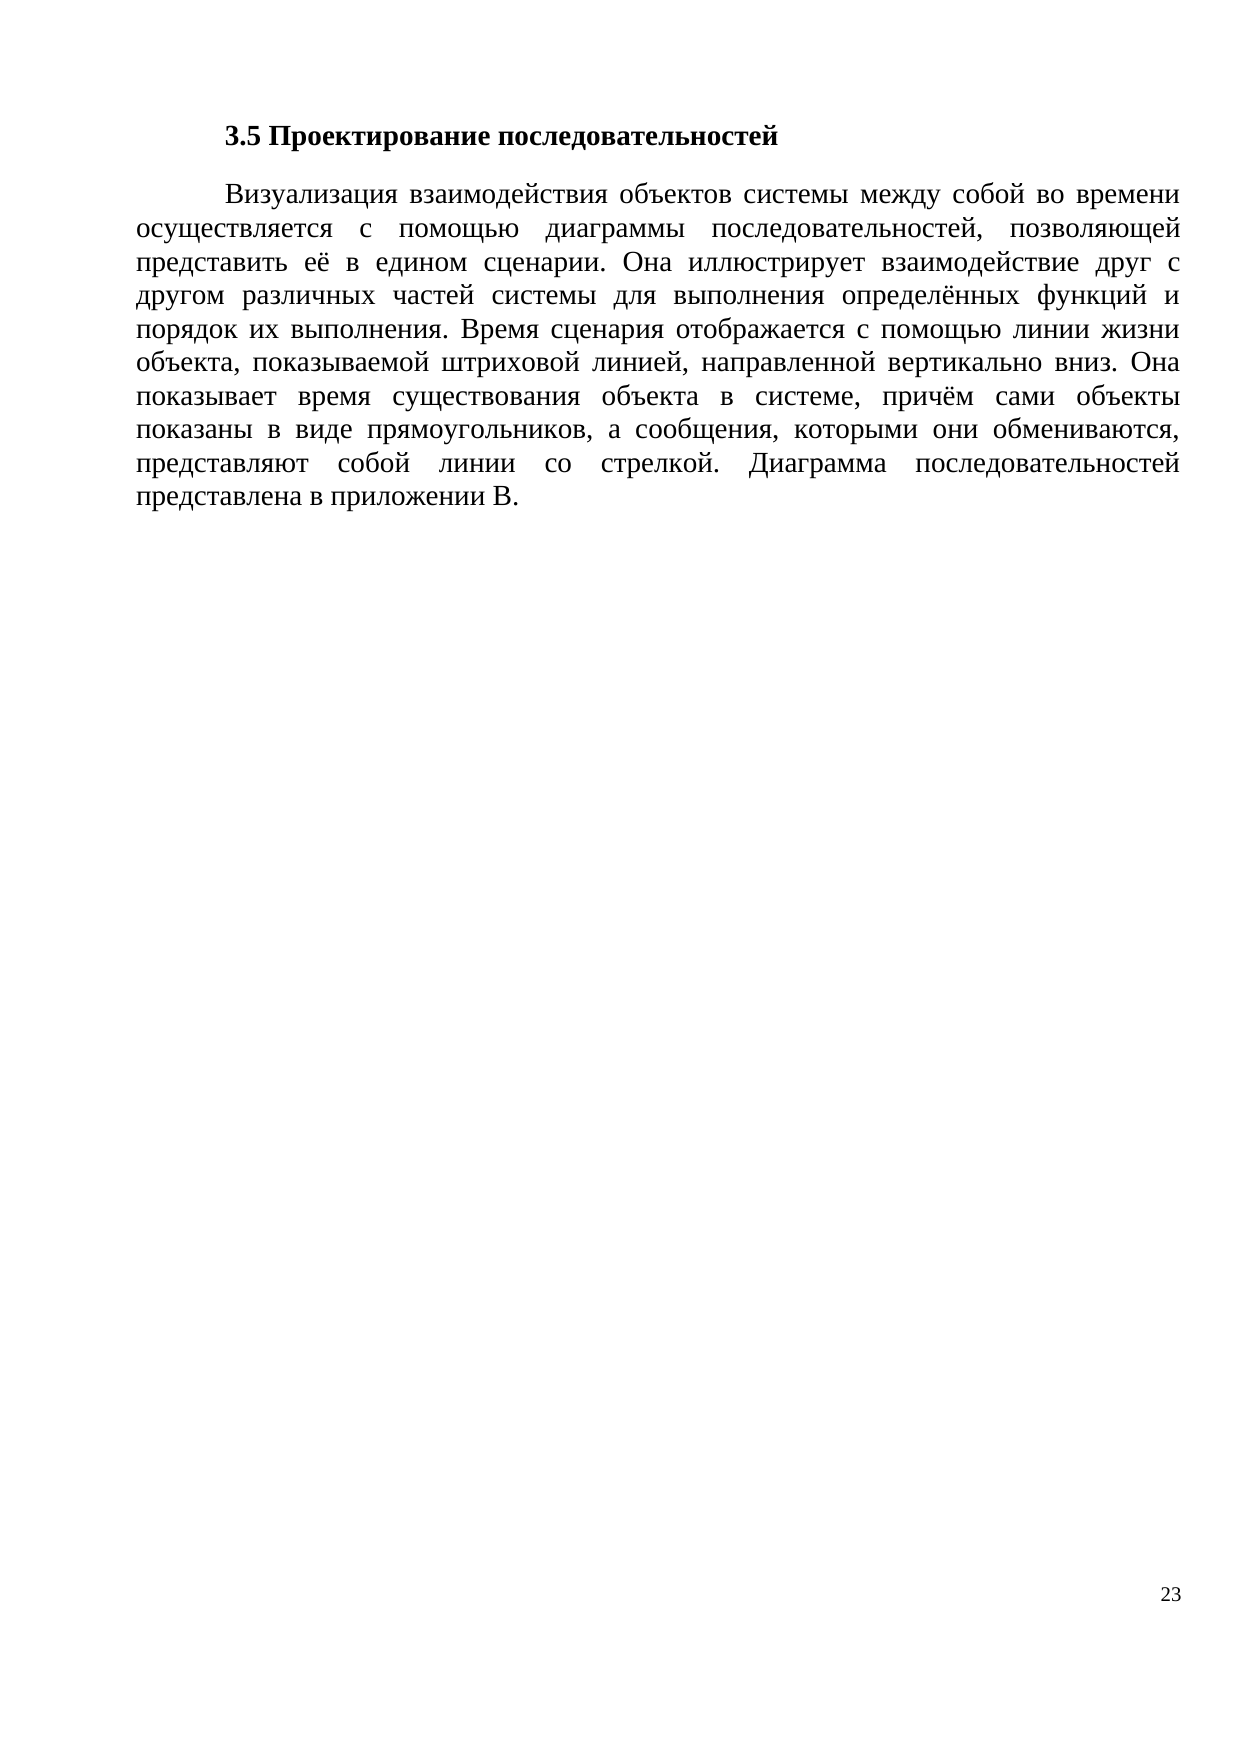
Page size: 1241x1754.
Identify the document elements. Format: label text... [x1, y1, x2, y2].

text Визуализация взаимодействия объектов системы между собой во времени осуществляется с помощью диаграммы последовательностей, позволяющей представить её в едином сценарии. Она иллюстрирует взаимодействие друг с другом различных частей системы для выполнения определённых функций и порядок их выполнения. Время сценария отображается с помощью линии жизни объекта, показываемой штриховой линией, направленной вертикально вниз. Она показывает время существования объекта в системе, причём сами объекты показаны в виде прямоугольников, а сообщения, которыми они обмениваются, представляют собой линии со стрелкой. Диаграмма последовательностей представлена в приложении В. [136, 177, 1181, 512]
subtitle Проектирование последовательностей [136, 118, 1181, 152]
